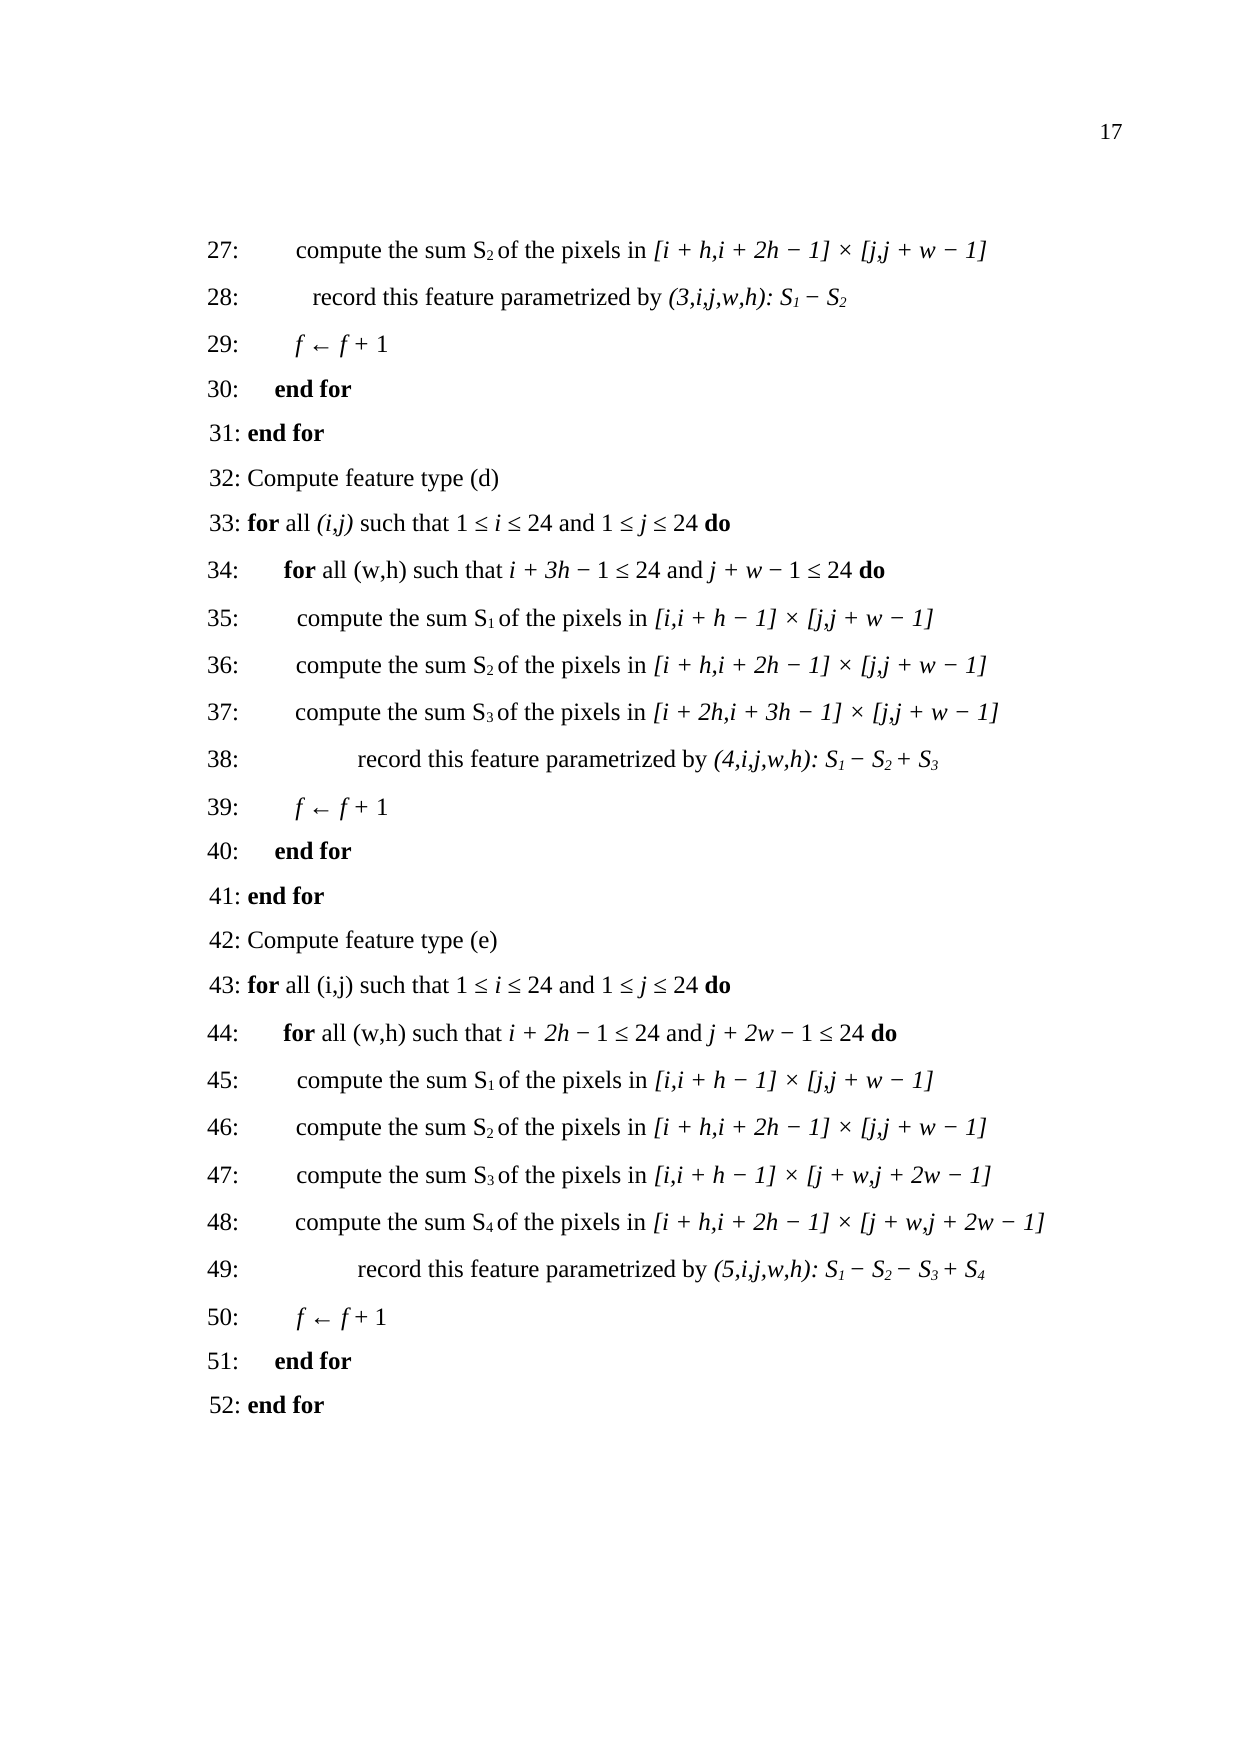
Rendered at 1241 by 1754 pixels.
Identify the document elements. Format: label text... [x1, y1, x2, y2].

text 32: Compute feature type (d) [209, 463, 1122, 492]
text 36: compute the sum S2 of the pixels in [i + h,i + 2h − 1] × [j,j + w − 1] [207, 650, 1122, 679]
text 52: end for [209, 1391, 1122, 1419]
text 47: compute the sum S3 of the pixels in [i,i + h − 1] × [j + w,j + 2w − 1] [207, 1160, 1122, 1188]
text 44: for all (w,h) such that i + 2h − 1 ≤ 24 and j + 2w − 1 ≤ 24 do [207, 1018, 1122, 1047]
text 28: record this feature parametrized by (3,i,j,w,h): S1 − S2 [207, 282, 1122, 311]
text 35: compute the sum S1 of the pixels in [i,i + h − 1] × [j,j + w − 1] [207, 603, 1122, 631]
text 48: compute the sum S4 of the pixels in [i + h,i + 2h − 1] × [j + w,j + 2w − 1] [207, 1207, 1122, 1236]
text 27: compute the sum S2 of the pixels in [i + h,i + 2h − 1] × [j,j + w − 1] [207, 235, 1122, 263]
text 49: record this feature parametrized by (5,i,j,w,h): S1 − S2 − S3 + S4 [207, 1254, 1122, 1283]
text 30: end for [207, 374, 1122, 403]
text 46: compute the sum S2 of the pixels in [i + h,i + 2h − 1] × [j,j + w − 1] [207, 1112, 1122, 1141]
text 37: compute the sum S3 of the pixels in [i + 2h,i + 3h − 1] × [j,j + w − 1] [207, 697, 1122, 726]
text 31: end for [209, 418, 1122, 447]
text 40: end for [207, 836, 1122, 865]
text 33: for all (i,j) such that 1 ≤ i ≤ 24 and 1 ≤ j ≤ 24 do [209, 508, 1122, 537]
text 38: record this feature parametrized by (4,i,j,w,h): S1 − S2 + S3 [207, 744, 1122, 773]
text 39: f ← f + 1 [207, 792, 1122, 821]
text 50: f ← f + 1 [207, 1302, 1122, 1330]
text 29: f ← f + 1 [207, 329, 1122, 358]
text 42: Compute feature type (e) [209, 925, 1122, 954]
text 45: compute the sum S1 of the pixels in [i,i + h − 1] × [j,j + w − 1] [207, 1065, 1122, 1094]
text 41: end for [209, 881, 1122, 909]
text 51: end for [207, 1346, 1122, 1375]
text 43: for all (i,j) such that 1 ≤ i ≤ 24 and 1 ≤ j ≤ 24 do [209, 971, 1122, 999]
text 34: for all (w,h) such that i + 3h − 1 ≤ 24 and j + w − 1 ≤ 24 do [207, 555, 1122, 584]
